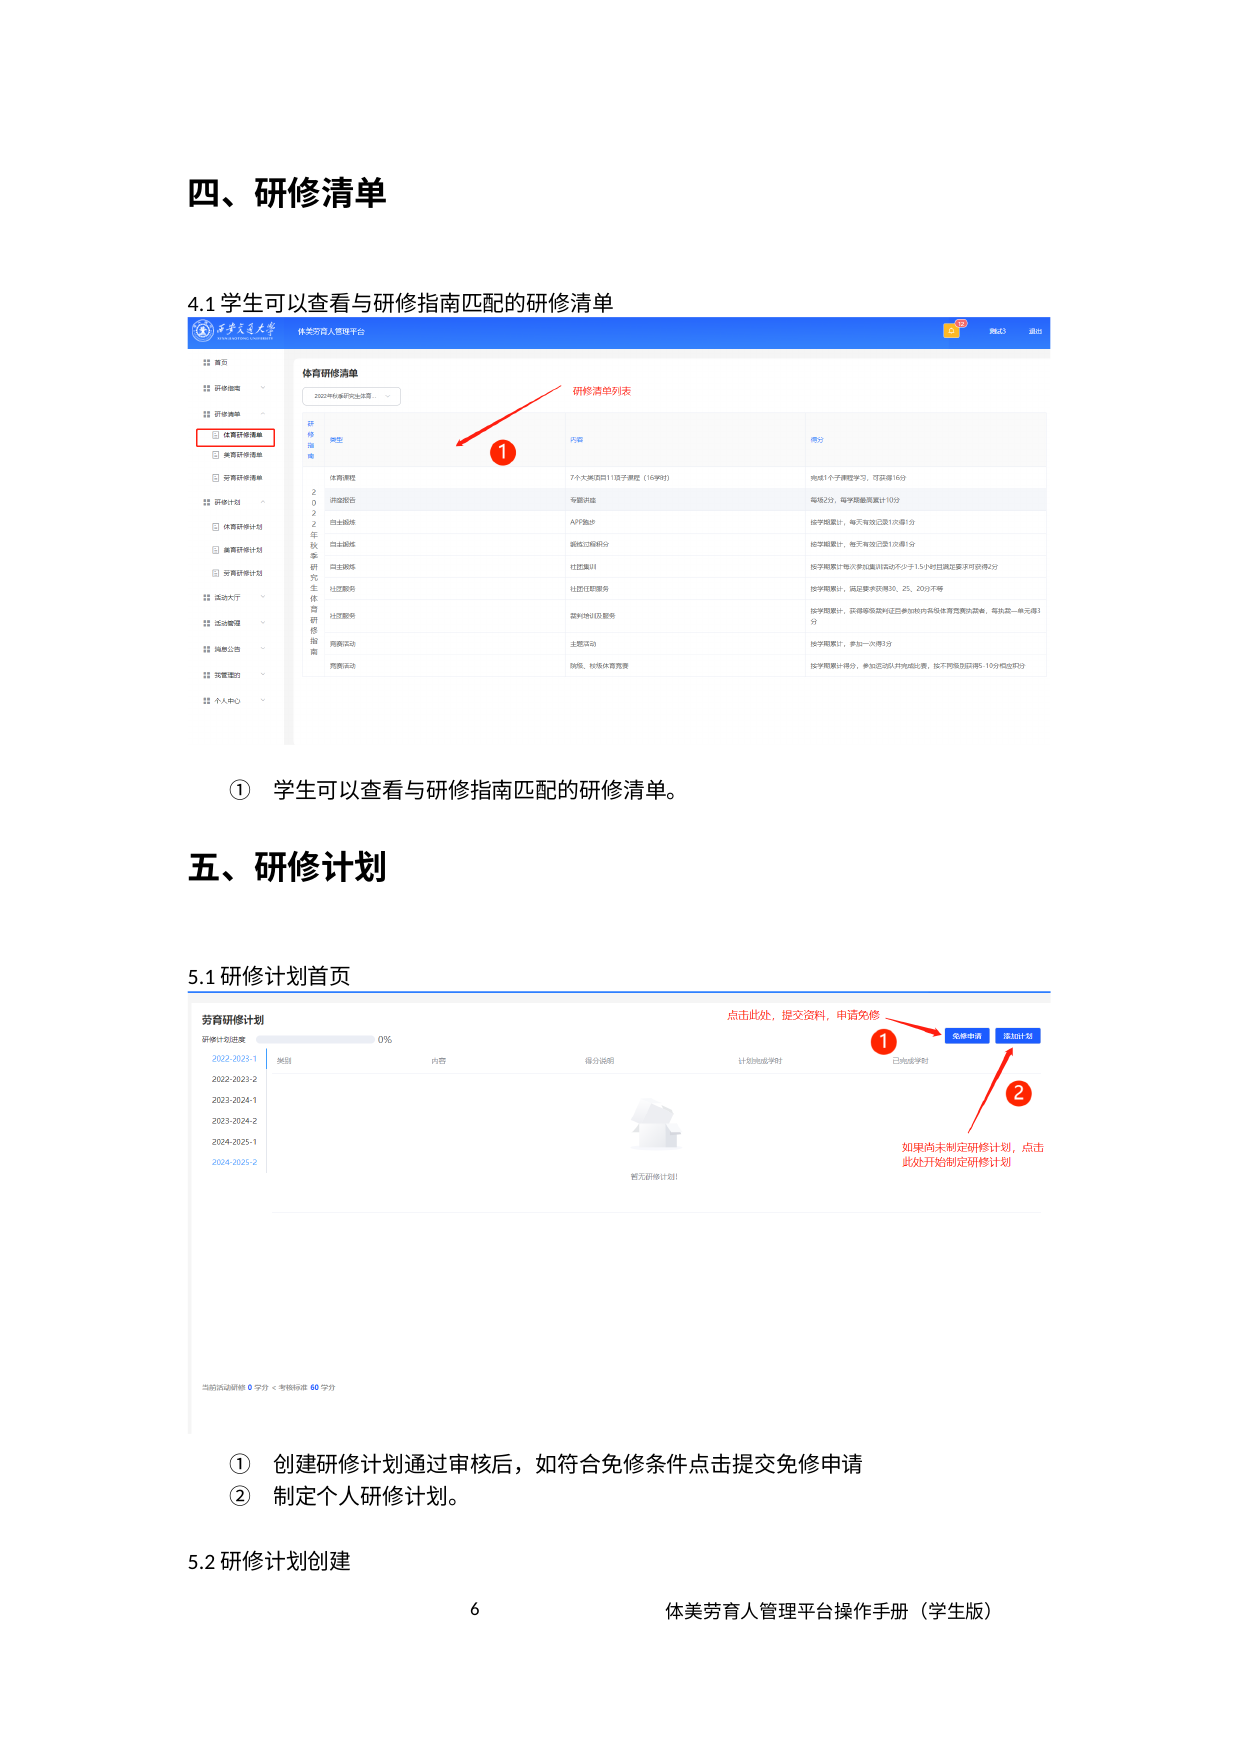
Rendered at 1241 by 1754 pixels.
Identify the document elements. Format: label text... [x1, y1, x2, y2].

list 学生可以查看与研修指南匹配的研修清单。 [187, 773, 1053, 805]
list 制定个人研修计划。 [187, 1479, 1053, 1511]
list 创建研修计划通过审核后，如符合免修条件点击提交免修申请 [187, 1446, 1053, 1479]
text 4.1 学生可以查看与研修指南匹配的研修清单 [187, 285, 1053, 318]
picture [187, 317, 1051, 745]
picture [187, 991, 1051, 1434]
text 5.1 研修计划首页 [187, 959, 1053, 991]
subtitle 四、研修清单 [187, 158, 1053, 223]
subtitle 五、研修计划 [187, 832, 1053, 897]
text 5.2 研修计划创建 [187, 1544, 1053, 1576]
